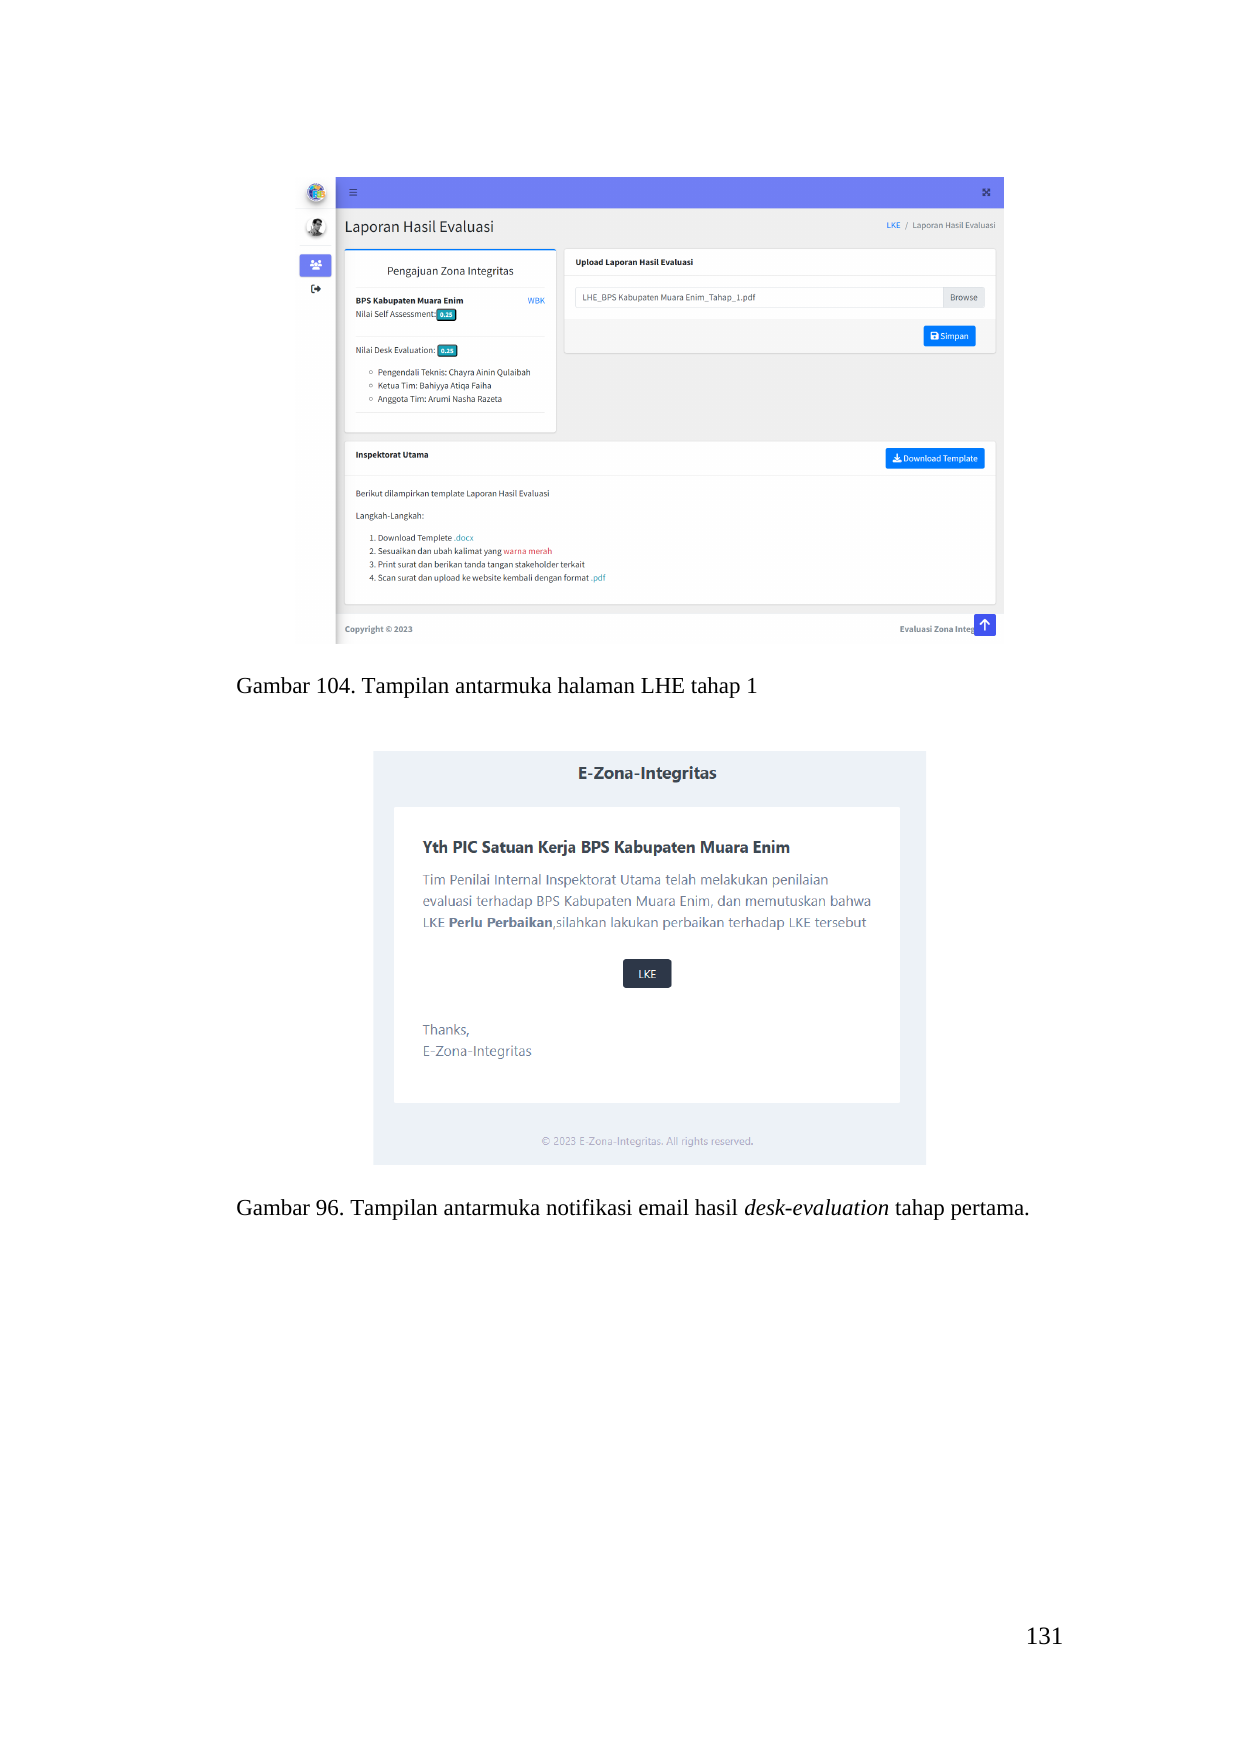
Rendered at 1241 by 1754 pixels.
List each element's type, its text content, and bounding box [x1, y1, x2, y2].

picture [295, 177, 1004, 644]
text Gambar 104. Tampilan antarmuka halaman LHE tahap 1 [236, 672, 1063, 699]
text Gambar 96. Tampilan antarmuka notifikasi email hasil desk-evaluation tahap pertama. [236, 1194, 1063, 1220]
picture [373, 751, 927, 1165]
